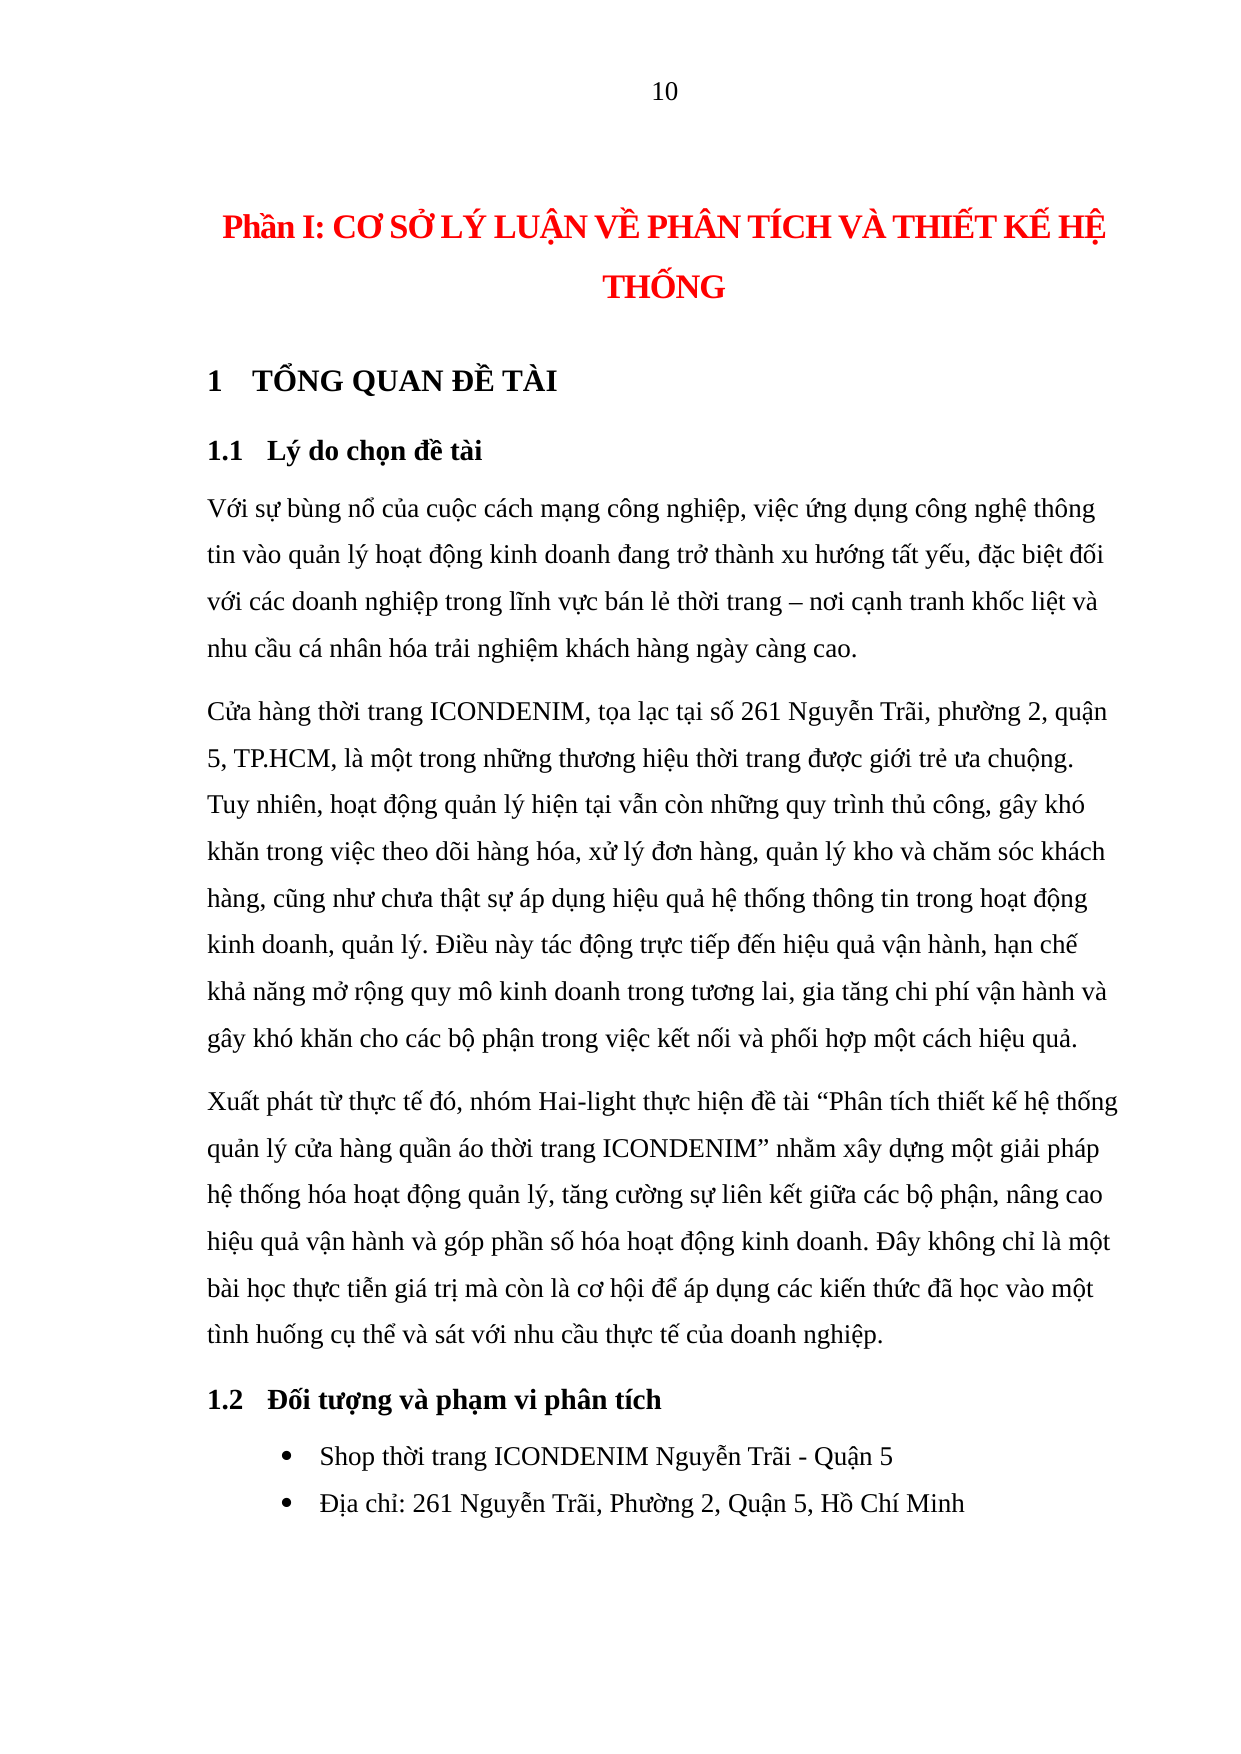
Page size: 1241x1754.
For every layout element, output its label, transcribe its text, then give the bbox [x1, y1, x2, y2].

list Shop thời trang ICONDENIM Nguyễn Trãi - Quận 5 [282, 1440, 1122, 1472]
list Địa chỉ: 261 Nguyễn Trãi, Phường 2, Quận 5, Hồ Chí Minh [282, 1487, 1122, 1518]
subtitle Lý do chọn đề tài [207, 433, 1122, 467]
subtitle TỔNG QUAN ĐỀ TÀI [207, 363, 1122, 398]
subtitle Đối tượng và phạm vi phân tích [207, 1382, 1122, 1415]
text Xuất phát từ thực tế đó, nhóm Hai-light thực hiện đề tài “Phân tích thiết kế hệ thống quản lý cửa hàng quần áo thời trang ICONDENIM” nhằm xây dựng một giải pháp hệ thống hóa hoạt động quản lý, tăng cường sự liên kết giữa các bộ phận, nâng cao hiệu quả vận hành và góp phần số hóa hoạt động kinh doanh. Đây không chỉ là một bài học thực tiễn giá trị mà còn là cơ hội để áp dụng các kiến thức đã học vào một tình huống cụ thể và sát với nhu cầu thực tế của doanh nghiệp. [207, 1085, 1122, 1349]
text Với sự bùng nổ của cuộc cách mạng công nghiệp, việc ứng dụng công nghệ thông tin vào quản lý hoạt động kinh doanh đang trở thành xu hướng tất yếu, đặc biệt đối với các doanh nghiệp trong lĩnh vực bán lẻ thời trang – nơi cạnh tranh khốc liệt và nhu cầu cá nhân hóa trải nghiệm khách hàng ngày càng cao. [207, 492, 1122, 663]
text Cửa hàng thời trang ICONDENIM, tọa lạc tại số 261 Nguyễn Trãi, phường 2, quận 5, TP.HCM, là một trong những thương hiệu thời trang được giới trẻ ưa chuộng. Tuy nhiên, hoạt động quản lý hiện tại vẫn còn những quy trình thủ công, gây khó khăn trong việc theo dõi hàng hóa, xử lý đơn hàng, quản lý kho và chăm sóc khách hàng, cũng như chưa thật sự áp dụng hiệu quả hệ thống thông tin trong hoạt động kinh doanh, quản lý. Điều này tác động trực tiếp đến hiệu quả vận hành, hạn chế khả năng mở rộng quy mô kinh doanh trong tương lai, gia tăng chi phí vận hành và gây khó khăn cho các bộ phận trong việc kết nối và phối hợp một cách hiệu quả. [207, 695, 1122, 1053]
text Phần I: CƠ SỞ LÝ LUẬN VỀ PHÂN TÍCH VÀ THIẾT KẾ HỆ THỐNG [207, 207, 1122, 305]
